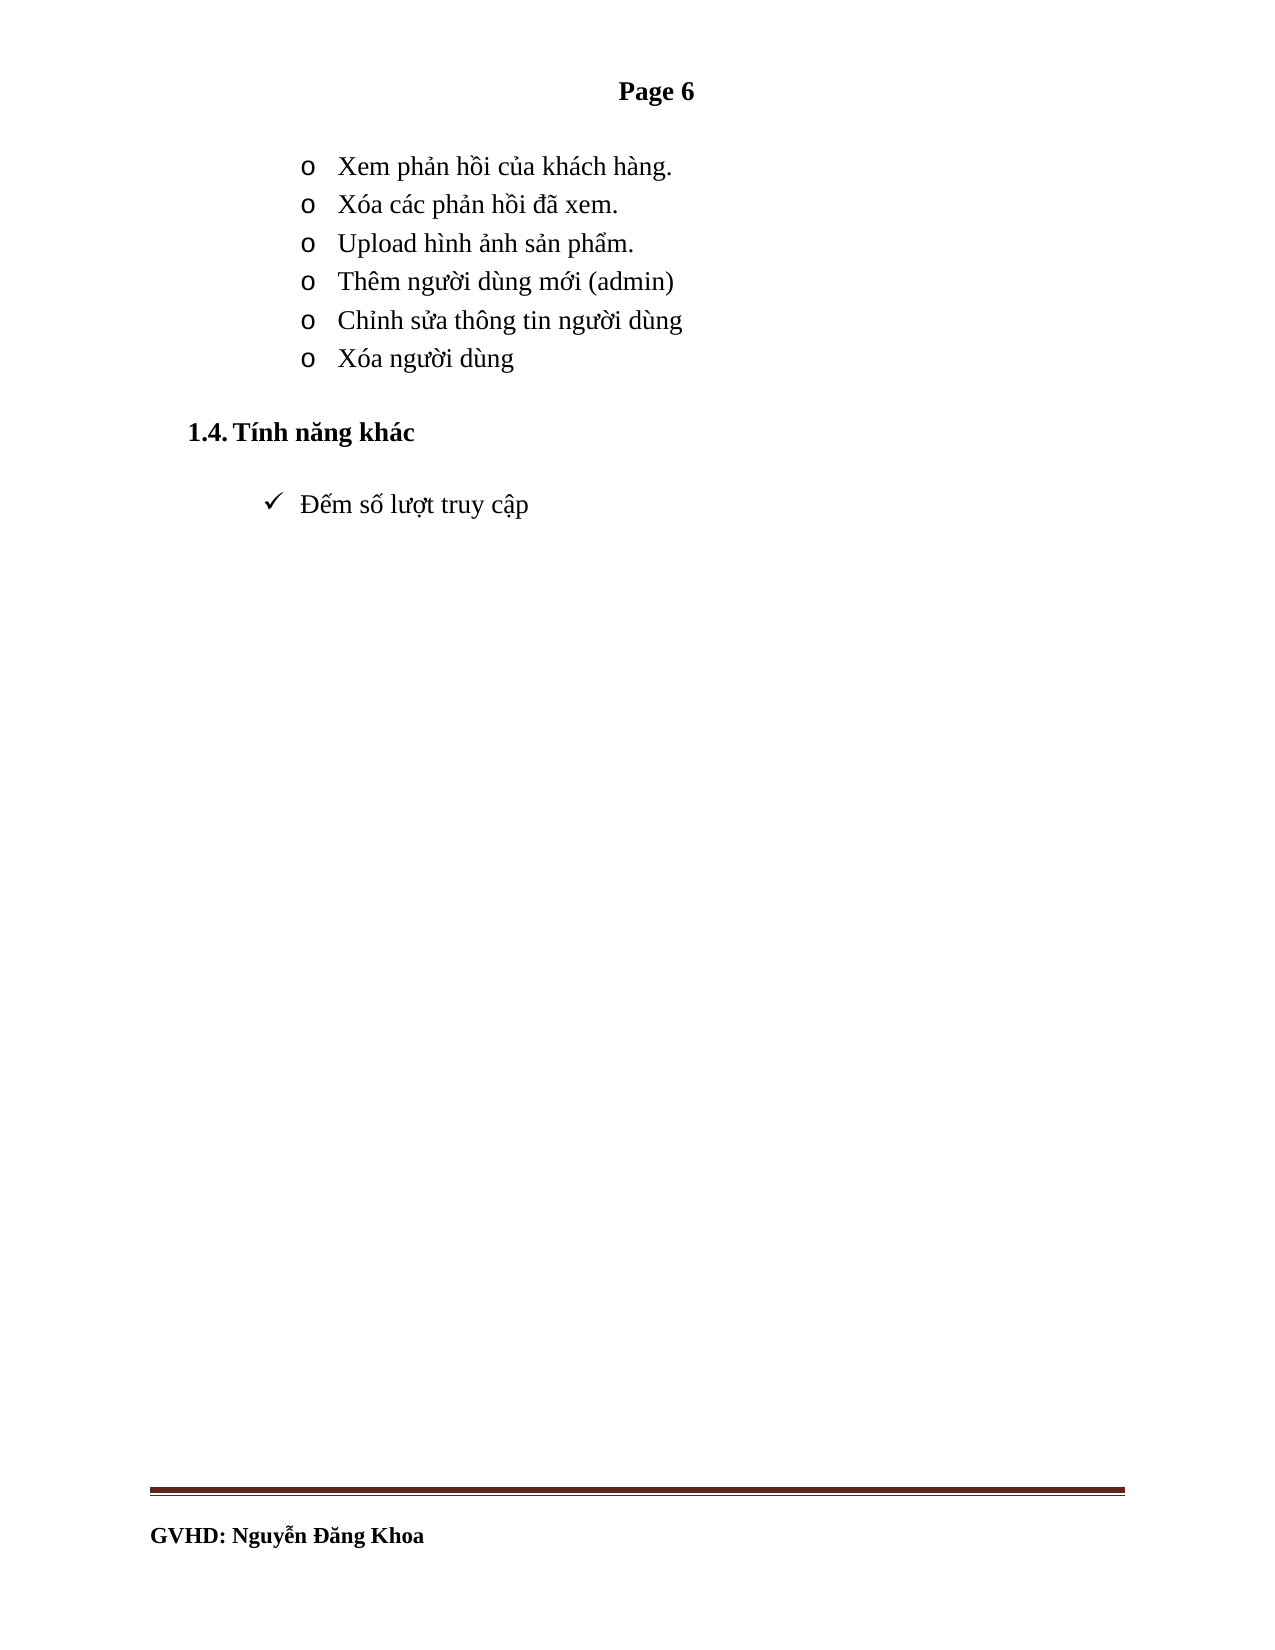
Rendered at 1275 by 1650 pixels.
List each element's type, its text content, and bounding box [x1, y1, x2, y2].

list Xóa người dùng [300, 342, 1125, 376]
list Xóa các phản hồi đã xem. [300, 188, 1125, 222]
list Đếm số lượt truy cập [262, 488, 1125, 519]
list Chỉnh sửa thông tin người dùng [300, 304, 1125, 337]
list Thêm người dùng mới (admin) [300, 265, 1125, 299]
list Tính năng khác [187, 416, 1125, 447]
list Xem phản hồi của khách hàng. [300, 150, 1125, 183]
list Upload hình ảnh sản phẩm. [300, 227, 1125, 260]
